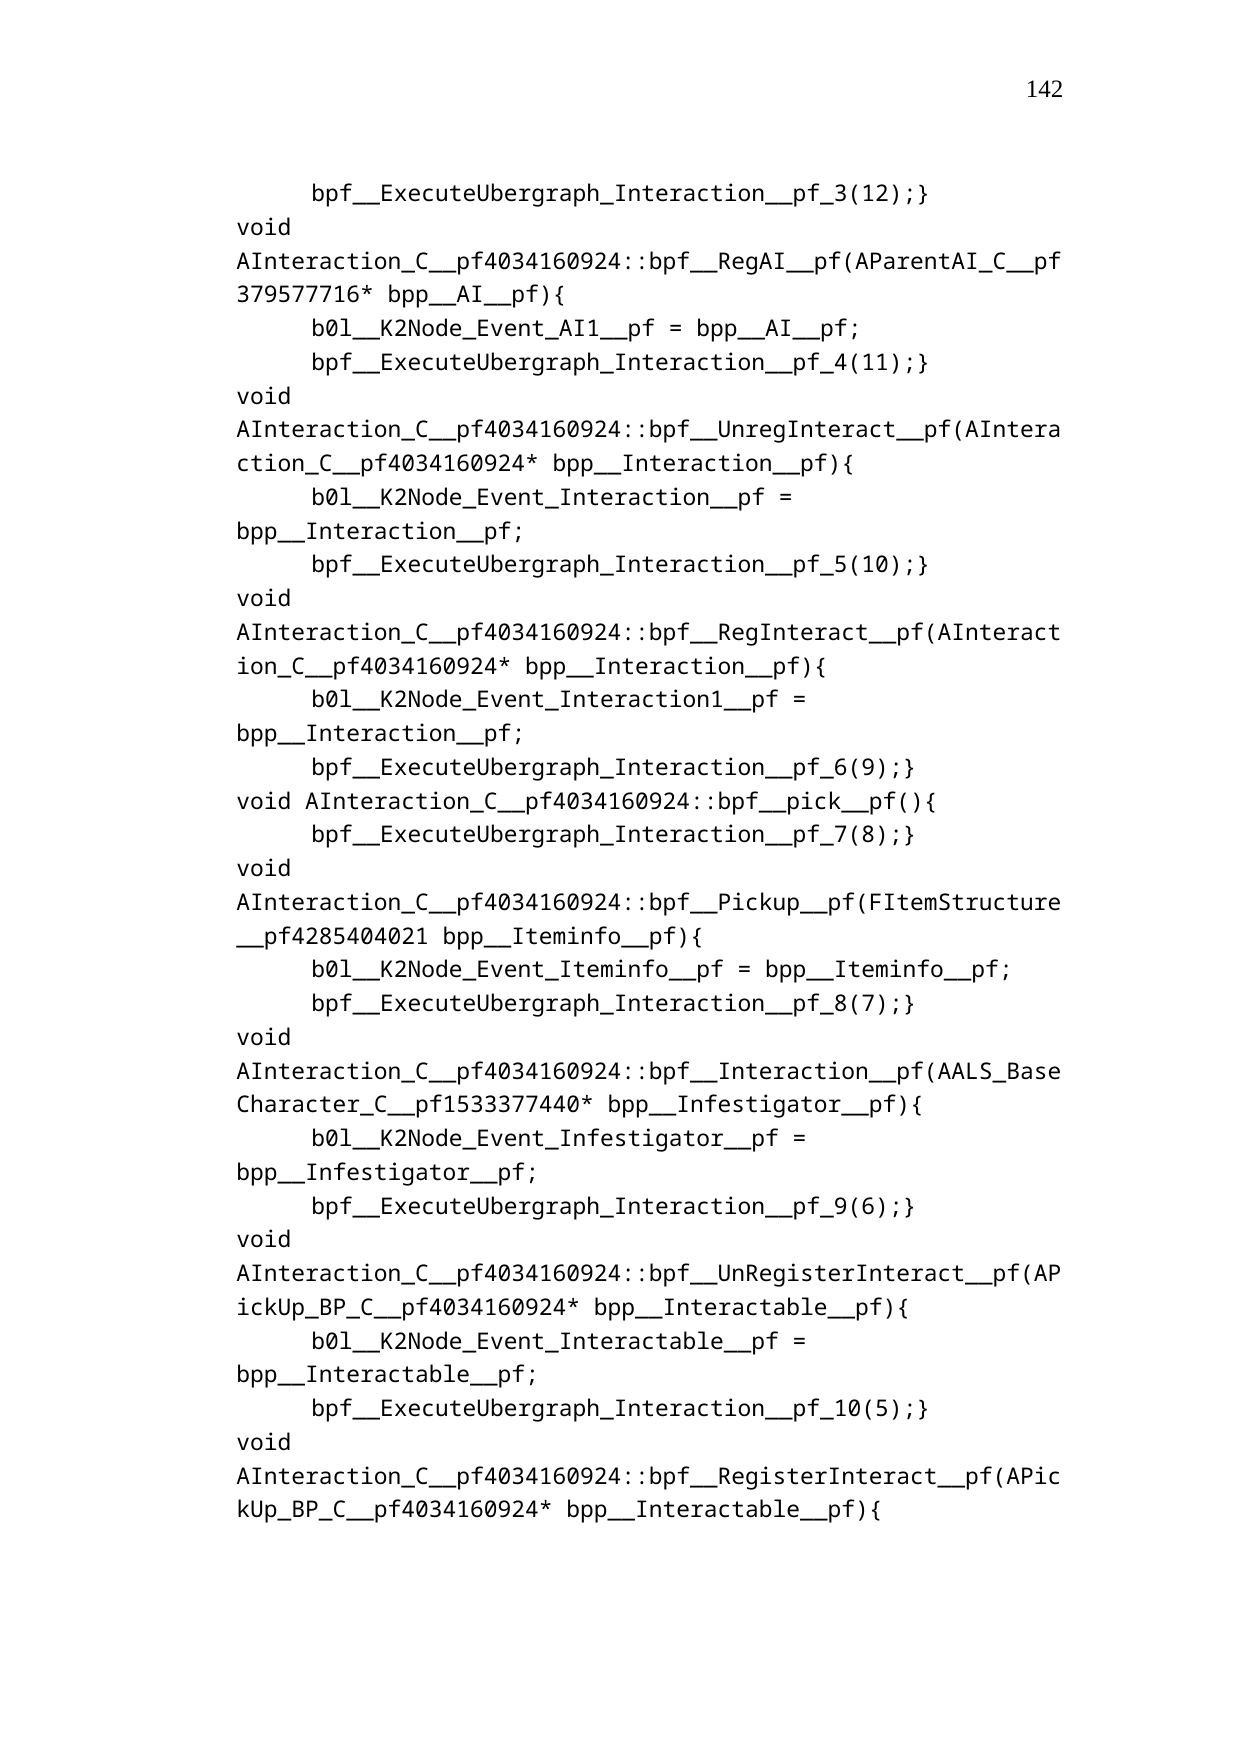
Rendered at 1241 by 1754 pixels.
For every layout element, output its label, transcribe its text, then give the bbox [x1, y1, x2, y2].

text b0l__K2Node_Event_Interaction1__pf = bpp__Interaction__pf; [236, 683, 1063, 748]
text void AInteraction_C__pf4034160924::bpf__Interaction__pf(AALS_BaseCharacter_C__pf1533377440* bpp__Infestigator__pf){ [236, 1021, 1063, 1120]
text b0l__K2Node_Event_Infestigator__pf = bpp__Infestigator__pf; [236, 1122, 1063, 1187]
text bpf__ExecuteUbergraph_Interaction__pf_6(9);} [236, 751, 1063, 782]
text bpf__ExecuteUbergraph_Interaction__pf_7(8);} [236, 818, 1063, 850]
text bpf__ExecuteUbergraph_Interaction__pf_10(5);} [236, 1392, 1063, 1423]
text b0l__K2Node_Event_Iteminfo__pf = bpp__Iteminfo__pf; [236, 953, 1063, 985]
text void AInteraction_C__pf4034160924::bpf__pick__pf(){ [236, 785, 1063, 816]
text void AInteraction_C__pf4034160924::bpf__UnRegisterInteract__pf(APickUp_BP_C__pf4034160924* bpp__Interactable__pf){ [236, 1223, 1063, 1322]
text b0l__K2Node_Event_Interaction__pf = bpp__Interaction__pf; [236, 481, 1063, 546]
text void AInteraction_C__pf4034160924::bpf__RegInteract__pf(AInteraction_C__pf4034160924* bpp__Interaction__pf){ [236, 582, 1063, 681]
text bpf__ExecuteUbergraph_Interaction__pf_8(7);} [236, 987, 1063, 1018]
text bpf__ExecuteUbergraph_Interaction__pf_5(10);} [236, 548, 1063, 580]
text void AInteraction_C__pf4034160924::bpf__Pickup__pf(FItemStructure__pf4285404021 bpp__Iteminfo__pf){ [236, 852, 1063, 951]
text bpf__ExecuteUbergraph_Interaction__pf_4(11);} [236, 346, 1063, 377]
text void AInteraction_C__pf4034160924::bpf__UnregInteract__pf(AInteraction_C__pf4034160924* bpp__Interaction__pf){ [236, 380, 1063, 478]
text void AInteraction_C__pf4034160924::bpf__RegisterInteract__pf(APickUp_BP_C__pf4034160924* bpp__Interactable__pf){ [236, 1426, 1063, 1525]
text bpf__ExecuteUbergraph_Interaction__pf_9(6);} [236, 1190, 1063, 1221]
text bpf__ExecuteUbergraph_Interaction__pf_3(12);} [236, 177, 1063, 208]
text void AInteraction_C__pf4034160924::bpf__RegAI__pf(AParentAI_C__pf379577716* bpp__AI__pf){ [236, 211, 1063, 310]
text b0l__K2Node_Event_AI1__pf = bpp__AI__pf; [236, 312, 1063, 343]
text b0l__K2Node_Event_Interactable__pf = bpp__Interactable__pf; [236, 1325, 1063, 1390]
